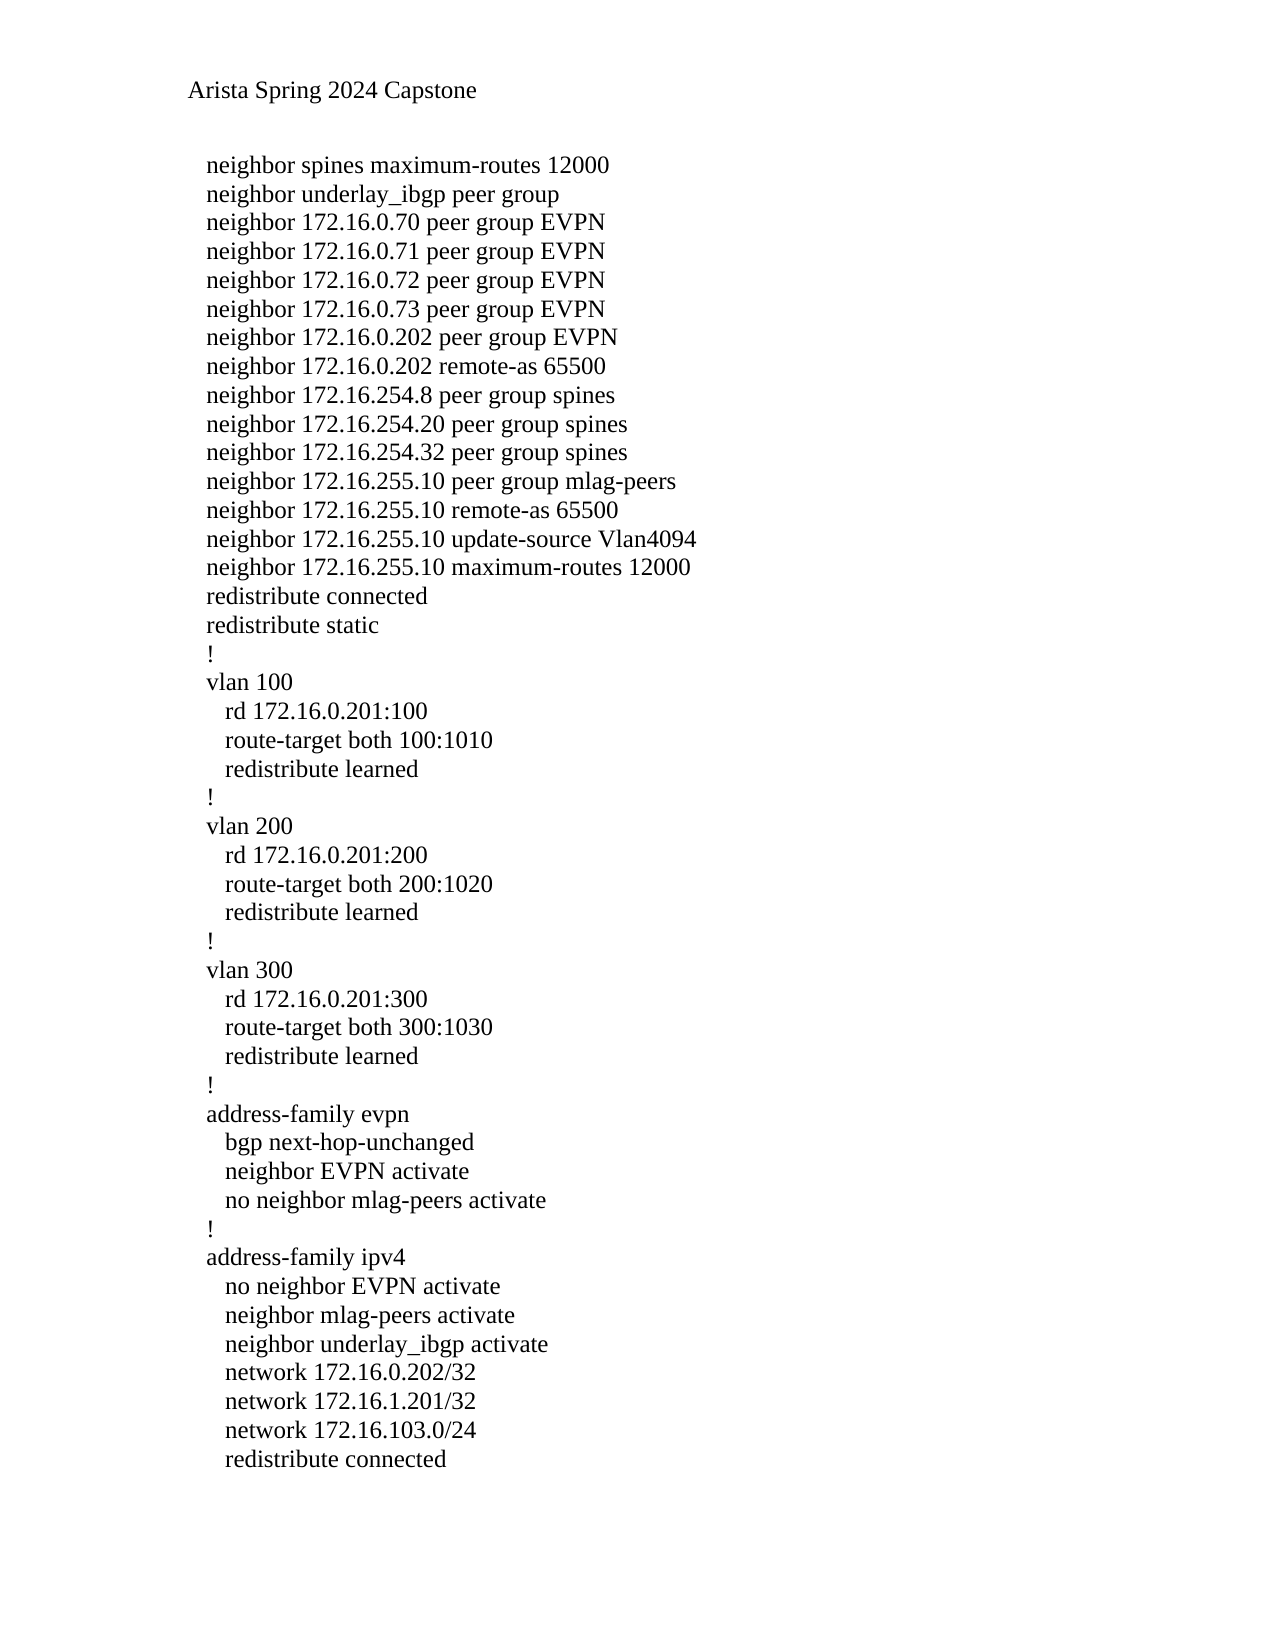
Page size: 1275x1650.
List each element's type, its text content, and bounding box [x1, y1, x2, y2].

text no neighbor EVPN activate [187, 1271, 1087, 1300]
text neighbor 172.16.0.202 peer group EVPN [187, 322, 1087, 351]
text redistribute learned [187, 897, 1087, 926]
text neighbor 172.16.254.20 peer group spines [187, 409, 1087, 437]
text neighbor 172.16.255.10 update-source Vlan4094 [187, 524, 1087, 552]
text network 172.16.103.0/24 [187, 1415, 1087, 1444]
text vlan 300 [187, 955, 1087, 984]
text bgp next-hop-unchanged [187, 1127, 1087, 1156]
text neighbor 172.16.255.10 peer group mlag-peers [187, 466, 1087, 495]
text vlan 100 [187, 667, 1087, 696]
text network 172.16.1.201/32 [187, 1386, 1087, 1415]
text vlan 200 [187, 811, 1087, 840]
text neighbor underlay_ibgp peer group [187, 179, 1087, 207]
text redistribute learned [187, 754, 1087, 782]
text neighbor 172.16.0.72 peer group EVPN [187, 265, 1087, 294]
text neighbor 172.16.0.71 peer group EVPN [187, 236, 1087, 265]
text ! [187, 926, 1087, 955]
text ! [187, 1214, 1087, 1242]
text neighbor EVPN activate [187, 1156, 1087, 1185]
text route-target both 100:1010 [187, 725, 1087, 754]
text neighbor 172.16.254.8 peer group spines [187, 380, 1087, 409]
text ! [187, 782, 1087, 811]
text redistribute connected [187, 1444, 1087, 1472]
text neighbor 172.16.0.202 remote-as 65500 [187, 351, 1087, 380]
text redistribute learned [187, 1041, 1087, 1070]
text rd 172.16.0.201:300 [187, 984, 1087, 1012]
text redistribute static [187, 610, 1087, 639]
text neighbor underlay_ibgp activate [187, 1329, 1087, 1357]
text route-target both 200:1020 [187, 869, 1087, 897]
text network 172.16.0.202/32 [187, 1357, 1087, 1386]
text neighbor mlag-peers activate [187, 1300, 1087, 1329]
text neighbor 172.16.255.10 maximum-routes 12000 [187, 552, 1087, 581]
text neighbor 172.16.254.32 peer group spines [187, 437, 1087, 466]
text neighbor 172.16.0.73 peer group EVPN [187, 294, 1087, 322]
text address-family ipv4 [187, 1242, 1087, 1271]
text rd 172.16.0.201:200 [187, 840, 1087, 869]
text neighbor spines maximum-routes 12000 [187, 150, 1087, 179]
text ! [187, 639, 1087, 667]
text redistribute connected [187, 581, 1087, 610]
text no neighbor mlag-peers activate [187, 1185, 1087, 1214]
text route-target both 300:1030 [187, 1012, 1087, 1041]
text ! [187, 1070, 1087, 1099]
text rd 172.16.0.201:100 [187, 696, 1087, 725]
text neighbor 172.16.255.10 remote-as 65500 [187, 495, 1087, 524]
text address-family evpn [187, 1099, 1087, 1127]
text neighbor 172.16.0.70 peer group EVPN [187, 207, 1087, 236]
